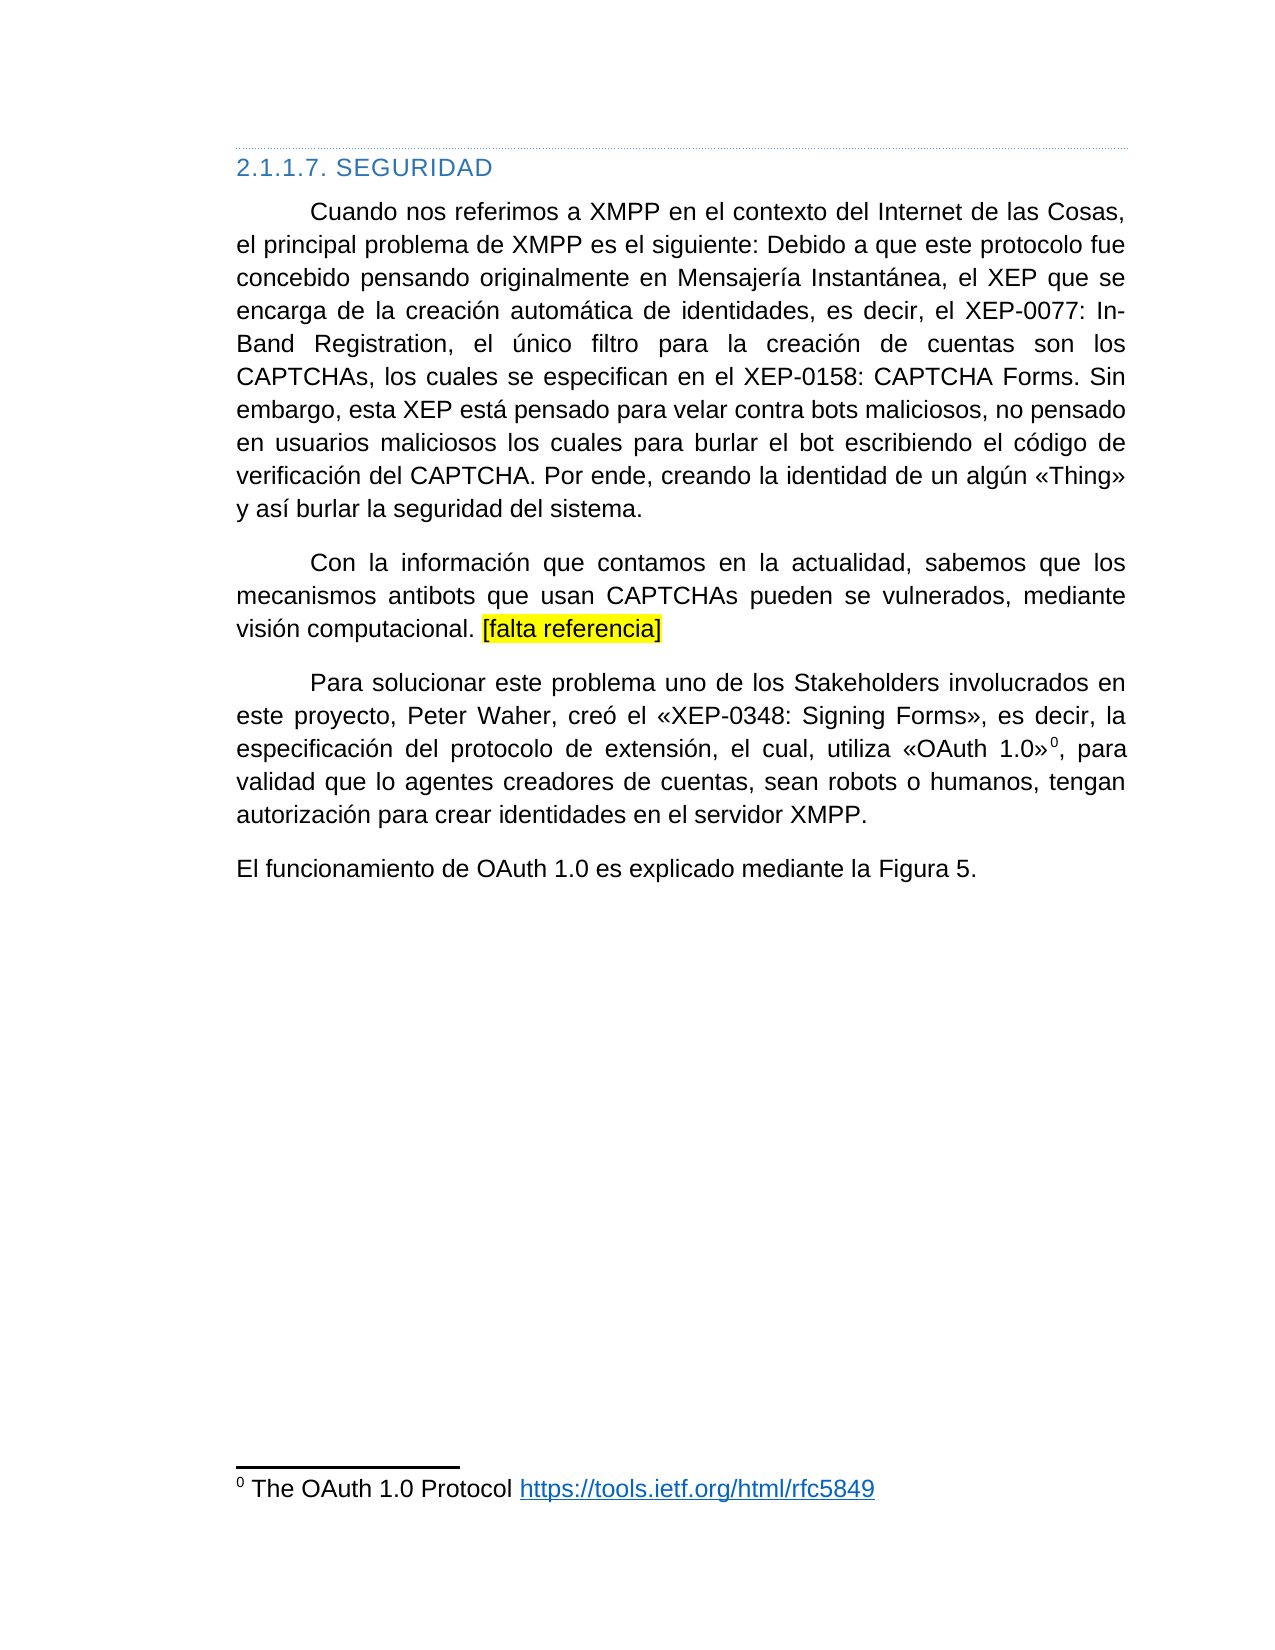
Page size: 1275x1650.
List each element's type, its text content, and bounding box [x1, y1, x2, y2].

text El funcionamiento de OAuth 1.0 es explicado mediante la Figura 5. [236, 854, 1127, 882]
text Para solucionar este problema uno de los Stakeholders involucrados en este proyecto, Peter Waher, creó el «XEP-0348: Signing Forms», es decir, la especificación del protocolo de extensión, el cual, utiliza «OAuth 1.0», para validad que lo agentes creadores de cuentas, sean robots o humanos, tengan autorización para crear identidades en el servidor XMPP. [236, 668, 1127, 829]
text Cuando nos referimos a XMPP en el contexto del Internet de las Cosas, el principal problema de XMPP es el siguiente: Debido a que este protocolo fue concebido pensando originalmente en Mensajería Instantánea, el XEP que se encarga de la creación automática de identidades, es decir, el XEP-0077: In-Band Registration, el único filtro para la creación de cuentas son los CAPTCHAs, los cuales se especifican en el XEP-0158: CAPTCHA Forms. Sin embargo, esta XEP está pensado para velar contra bots maliciosos, no pensado en usuarios maliciosos los cuales para burlar el bot escribiendo el código de verificación del CAPTCHA. Por ende, creando la identidad de un algún «Thing» y así burlar la seguridad del sistema. [236, 197, 1127, 523]
text Con la información que contamos en la actualidad, sabemos que los mecanismos antibots que usan CAPTCHAs pueden se vulnerados, mediante visión computacional. [falta referencia] [236, 548, 1127, 643]
subtitle 2.1.1.7. Seguridad [236, 148, 1127, 182]
